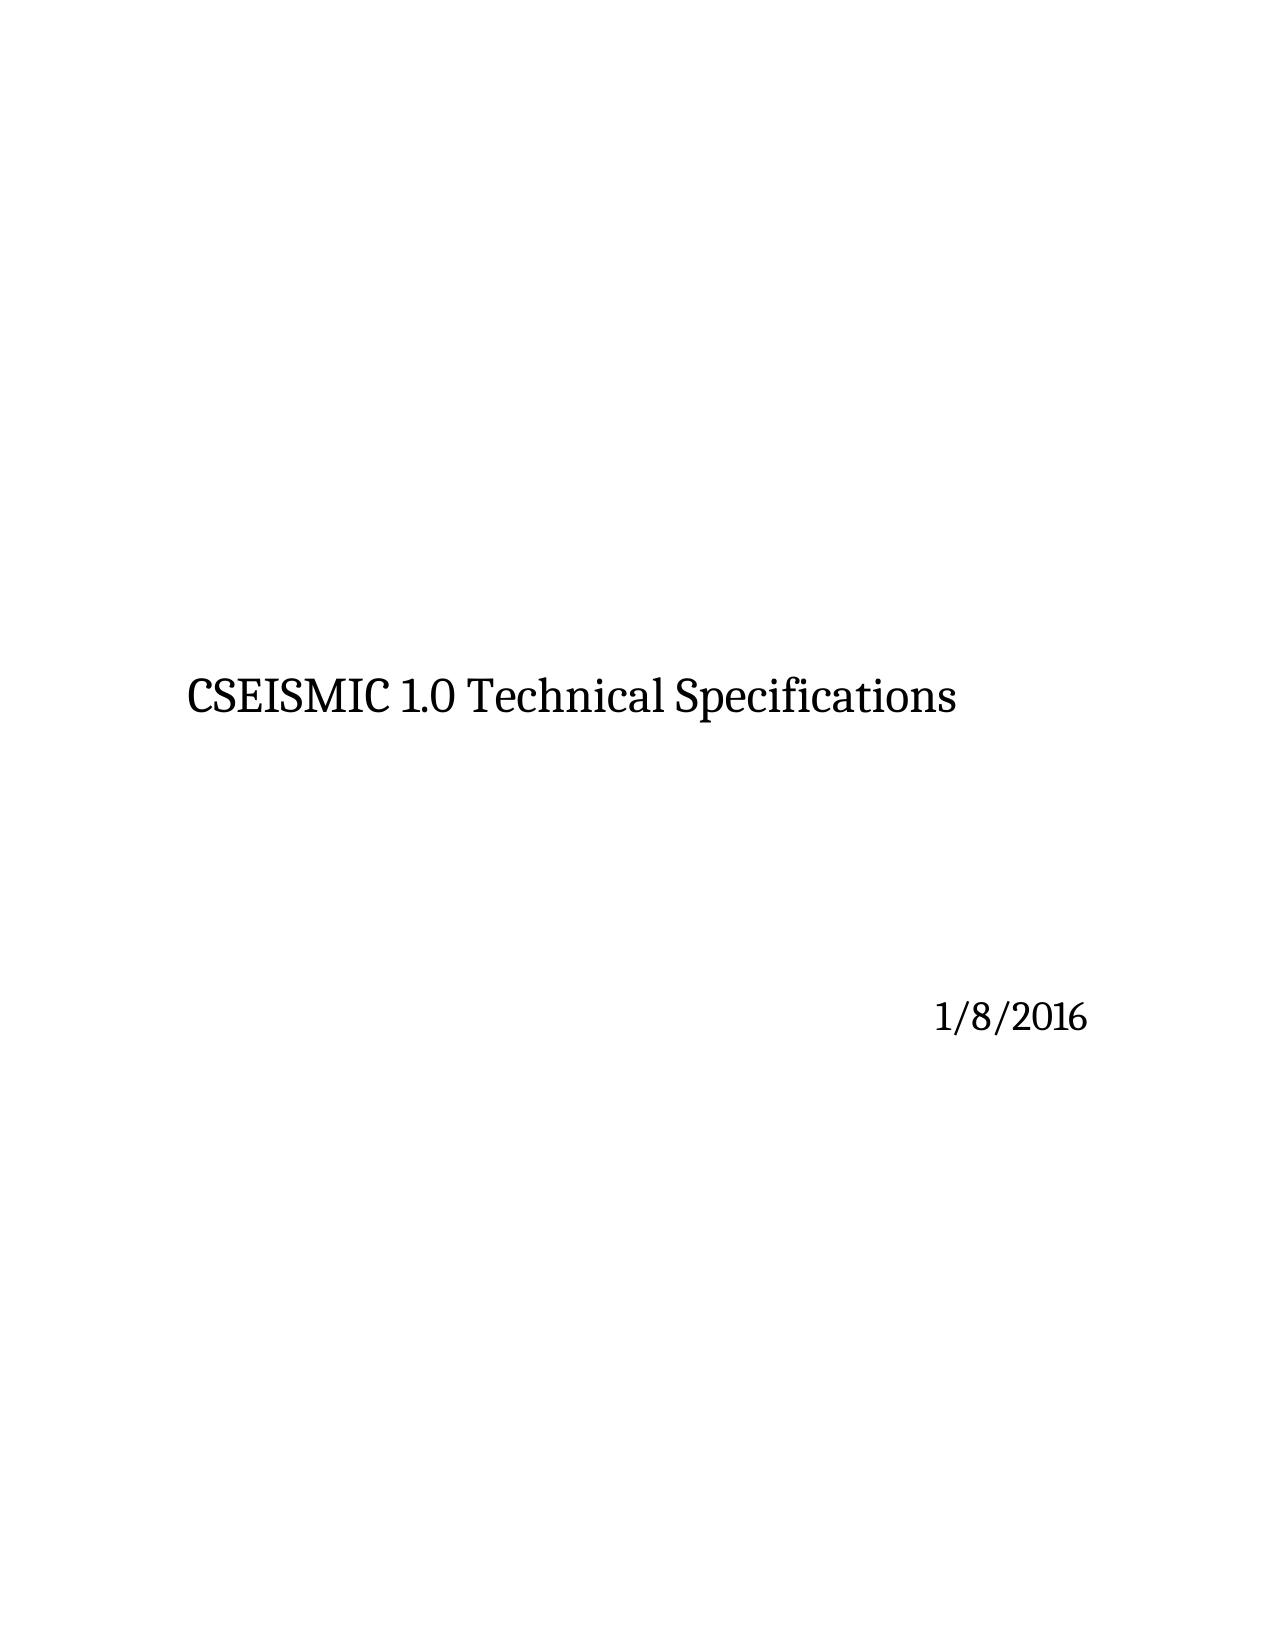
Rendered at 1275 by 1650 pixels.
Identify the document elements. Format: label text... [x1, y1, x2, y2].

text 1/8/2016 [187, 993, 1087, 1041]
text CSEISMIC 1.0 Technical Specifications [187, 667, 1087, 725]
